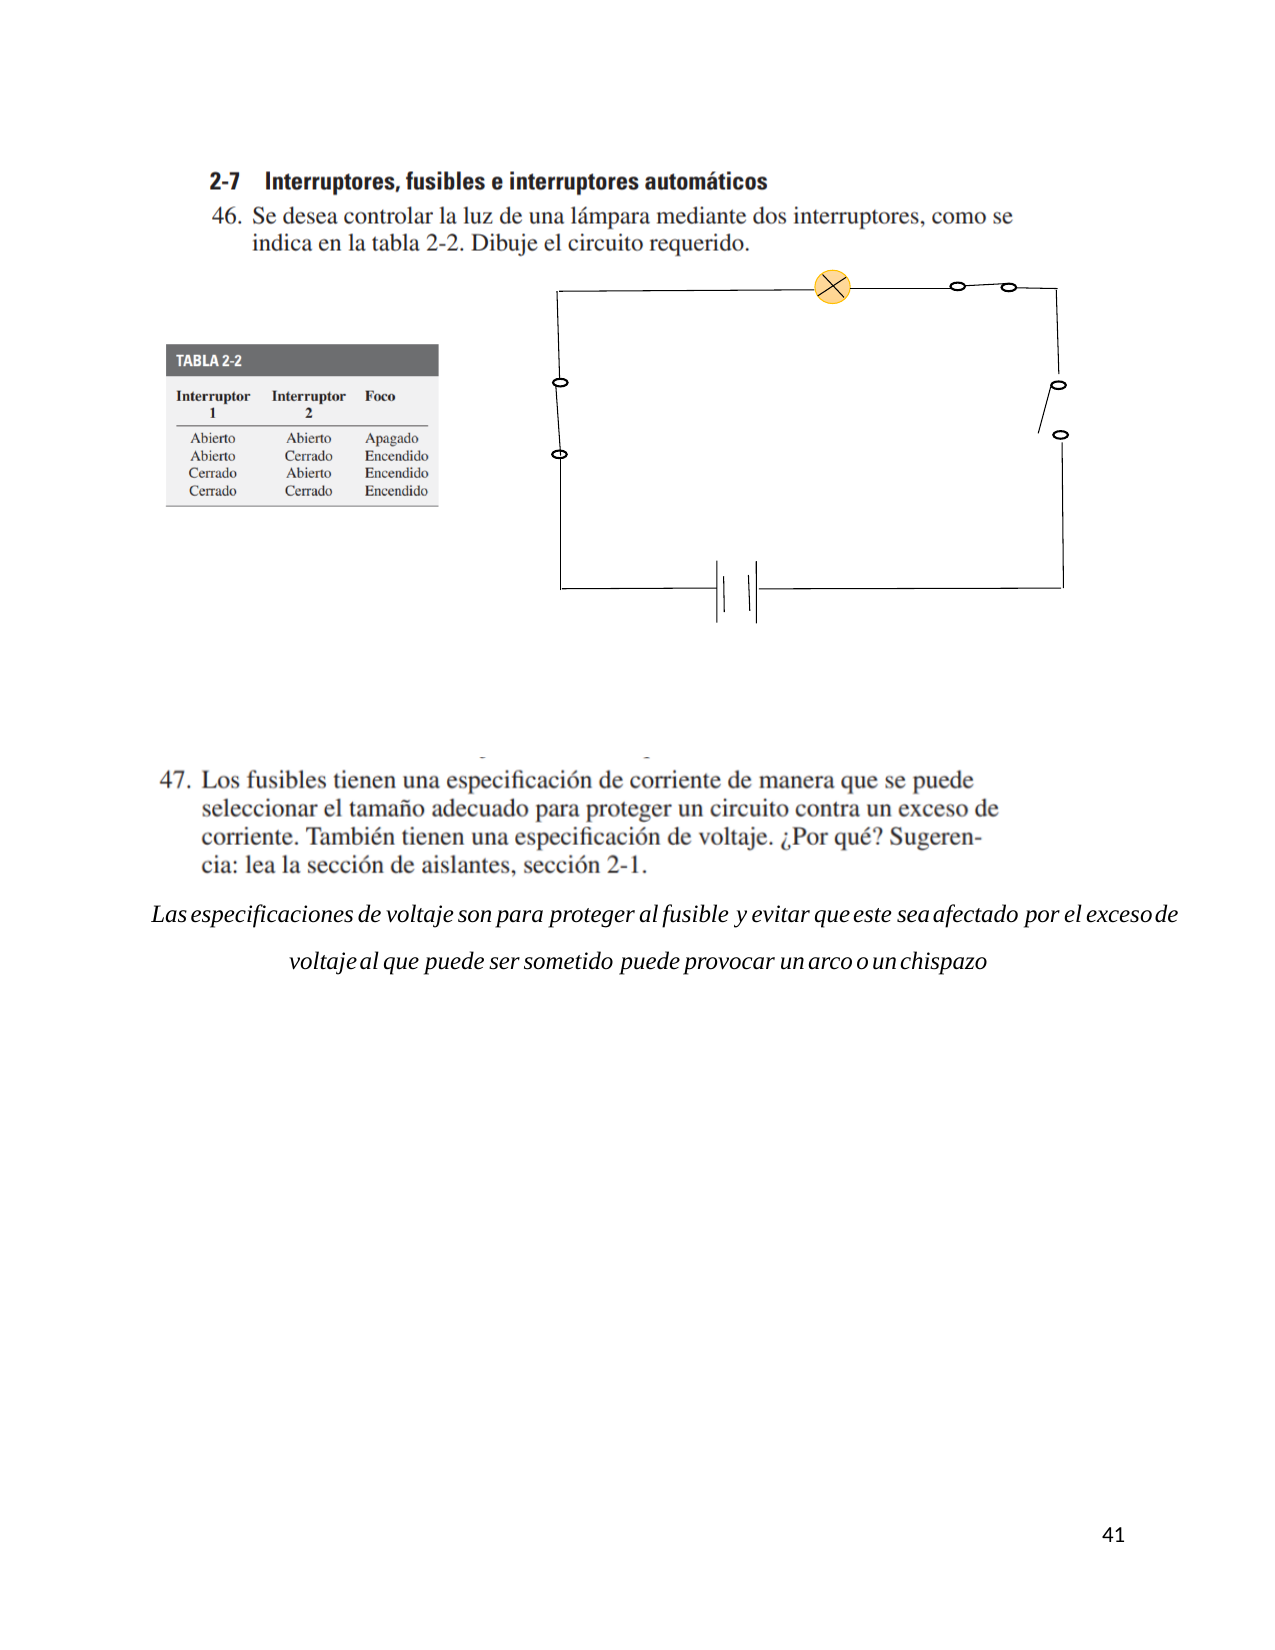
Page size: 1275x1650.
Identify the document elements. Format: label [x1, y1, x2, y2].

picture [150, 332, 490, 528]
picture [150, 757, 1032, 882]
picture [150, 150, 1048, 261]
